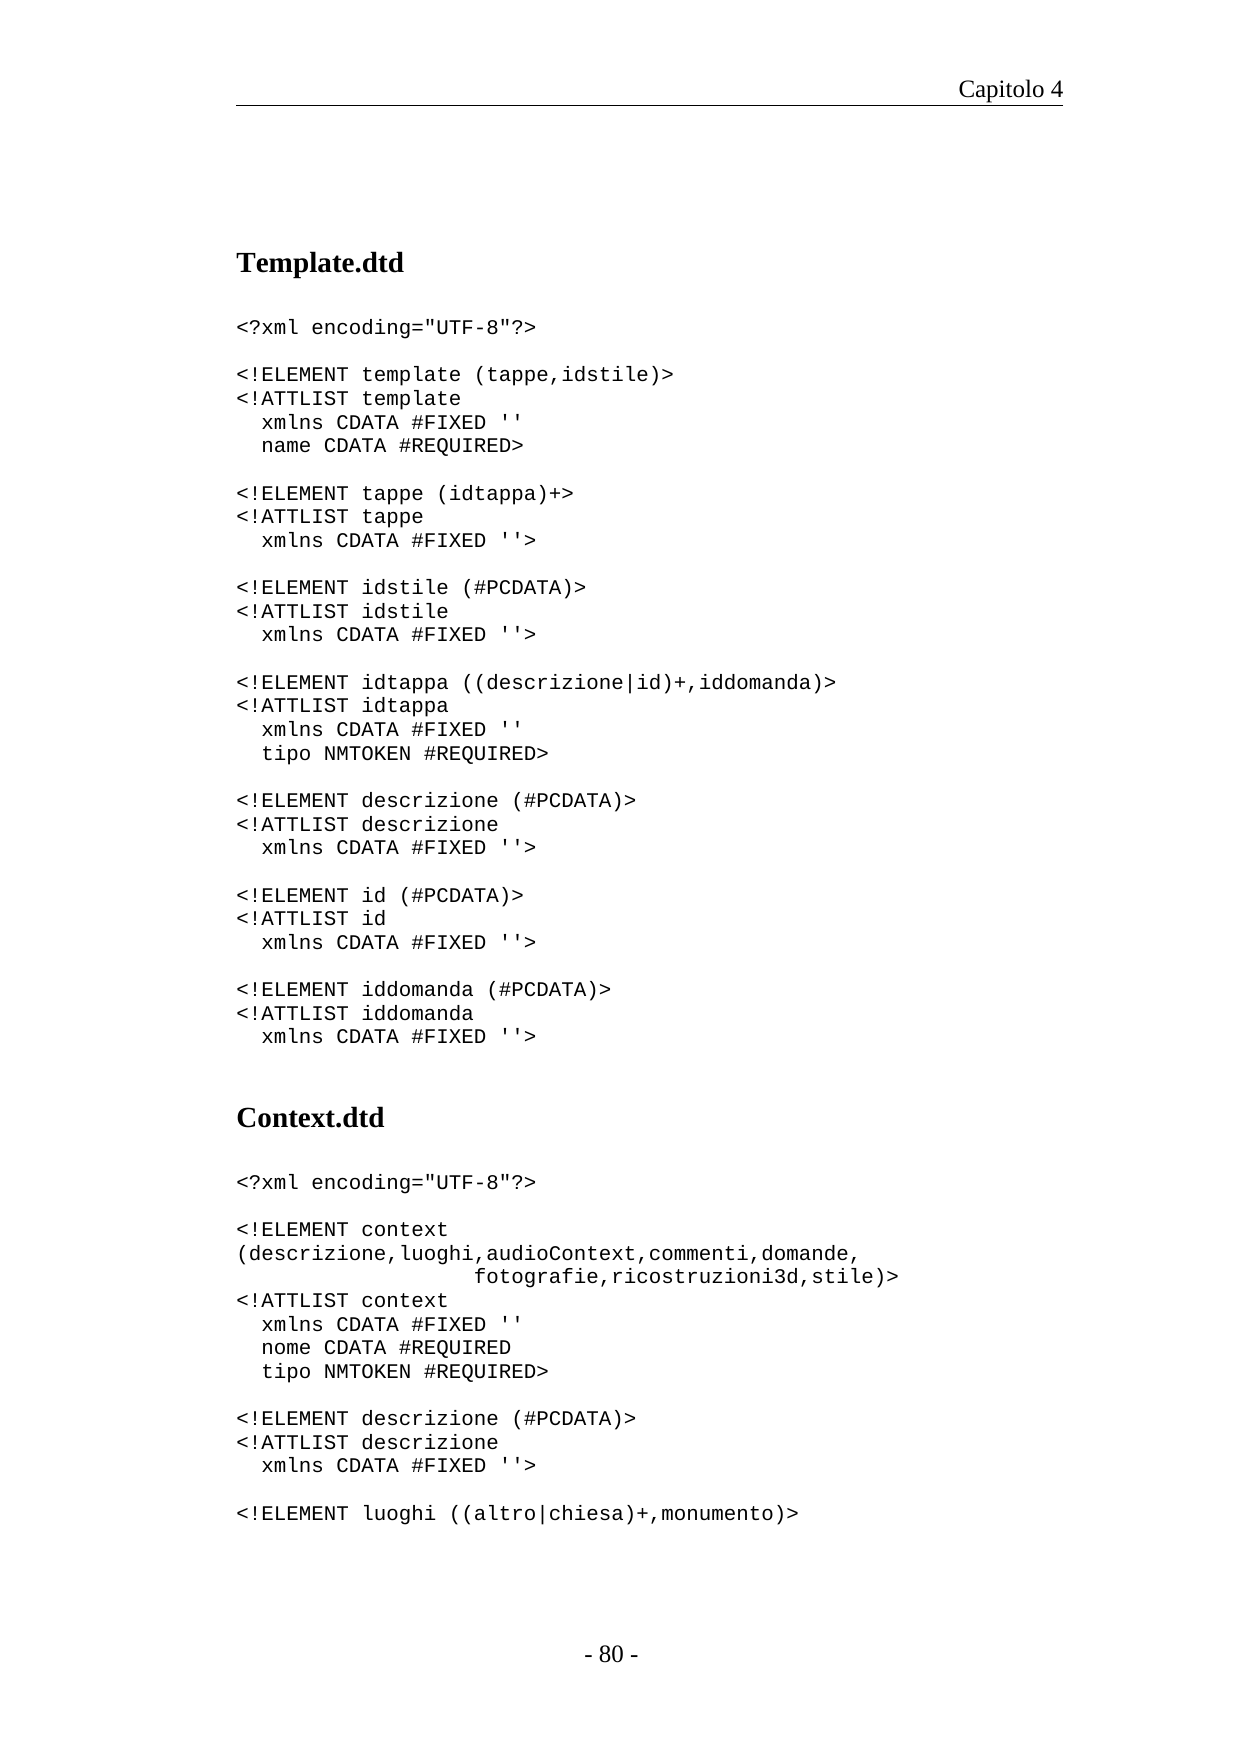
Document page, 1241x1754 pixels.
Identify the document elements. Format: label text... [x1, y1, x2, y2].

text tipo NMTOKEN #REQUIRED> [236, 743, 1063, 766]
text Template.dtd [236, 245, 1063, 279]
text <!ATTLIST iddomanda [236, 1003, 1063, 1026]
text <!ATTLIST descrizione [236, 814, 1063, 837]
text xmlns CDATA #FIXED '' [236, 1314, 1063, 1337]
text Context.dtd [236, 1100, 1063, 1133]
text <!ELEMENT idtappa ((descrizione|id)+,iddomanda)> [236, 672, 1063, 695]
text xmlns CDATA #FIXED ''> [236, 530, 1063, 553]
text <!ATTLIST context [236, 1290, 1063, 1314]
text <!ELEMENT context (descrizione,luoghi,audioContext,commenti,domande, [236, 1219, 1063, 1266]
text <!ELEMENT id (#PCDATA)> [236, 884, 1063, 908]
text <!ELEMENT luoghi ((altro|chiesa)+,monumento)> [236, 1503, 1063, 1526]
text <!ATTLIST idstile [236, 601, 1063, 624]
text xmlns CDATA #FIXED '' [236, 412, 1063, 435]
text tipo NMTOKEN #REQUIRED> [236, 1361, 1063, 1384]
text <?xml encoding="UTF-8"?> [236, 1172, 1063, 1195]
text <?xml encoding="UTF-8"?> [236, 317, 1063, 341]
text <!ELEMENT idstile (#PCDATA)> [236, 577, 1063, 601]
text nome CDATA #REQUIRED [236, 1337, 1063, 1361]
text xmlns CDATA #FIXED ''> [236, 932, 1063, 956]
text <!ELEMENT template (tappe,idstile)> [236, 364, 1063, 388]
text <!ELEMENT iddomanda (#PCDATA)> [236, 979, 1063, 1003]
text xmlns CDATA #FIXED '' [236, 719, 1063, 743]
text <!ELEMENT tappe (idtappa)+> [236, 483, 1063, 506]
text <!ATTLIST idtappa [236, 695, 1063, 719]
text xmlns CDATA #FIXED ''> [236, 624, 1063, 648]
text fotografie,ricostruzioni3d,stile)> [236, 1266, 1063, 1290]
text xmlns CDATA #FIXED ''> [236, 1456, 1063, 1479]
text <!ELEMENT descrizione (#PCDATA)> [236, 790, 1063, 814]
text <!ATTLIST tappe [236, 506, 1063, 530]
text xmlns CDATA #FIXED ''> [236, 837, 1063, 861]
text <!ATTLIST descrizione [236, 1432, 1063, 1456]
text <!ATTLIST template [236, 388, 1063, 412]
text <!ATTLIST id [236, 908, 1063, 932]
text xmlns CDATA #FIXED ''> [236, 1026, 1063, 1050]
text name CDATA #REQUIRED> [236, 435, 1063, 459]
text <!ELEMENT descrizione (#PCDATA)> [236, 1408, 1063, 1432]
